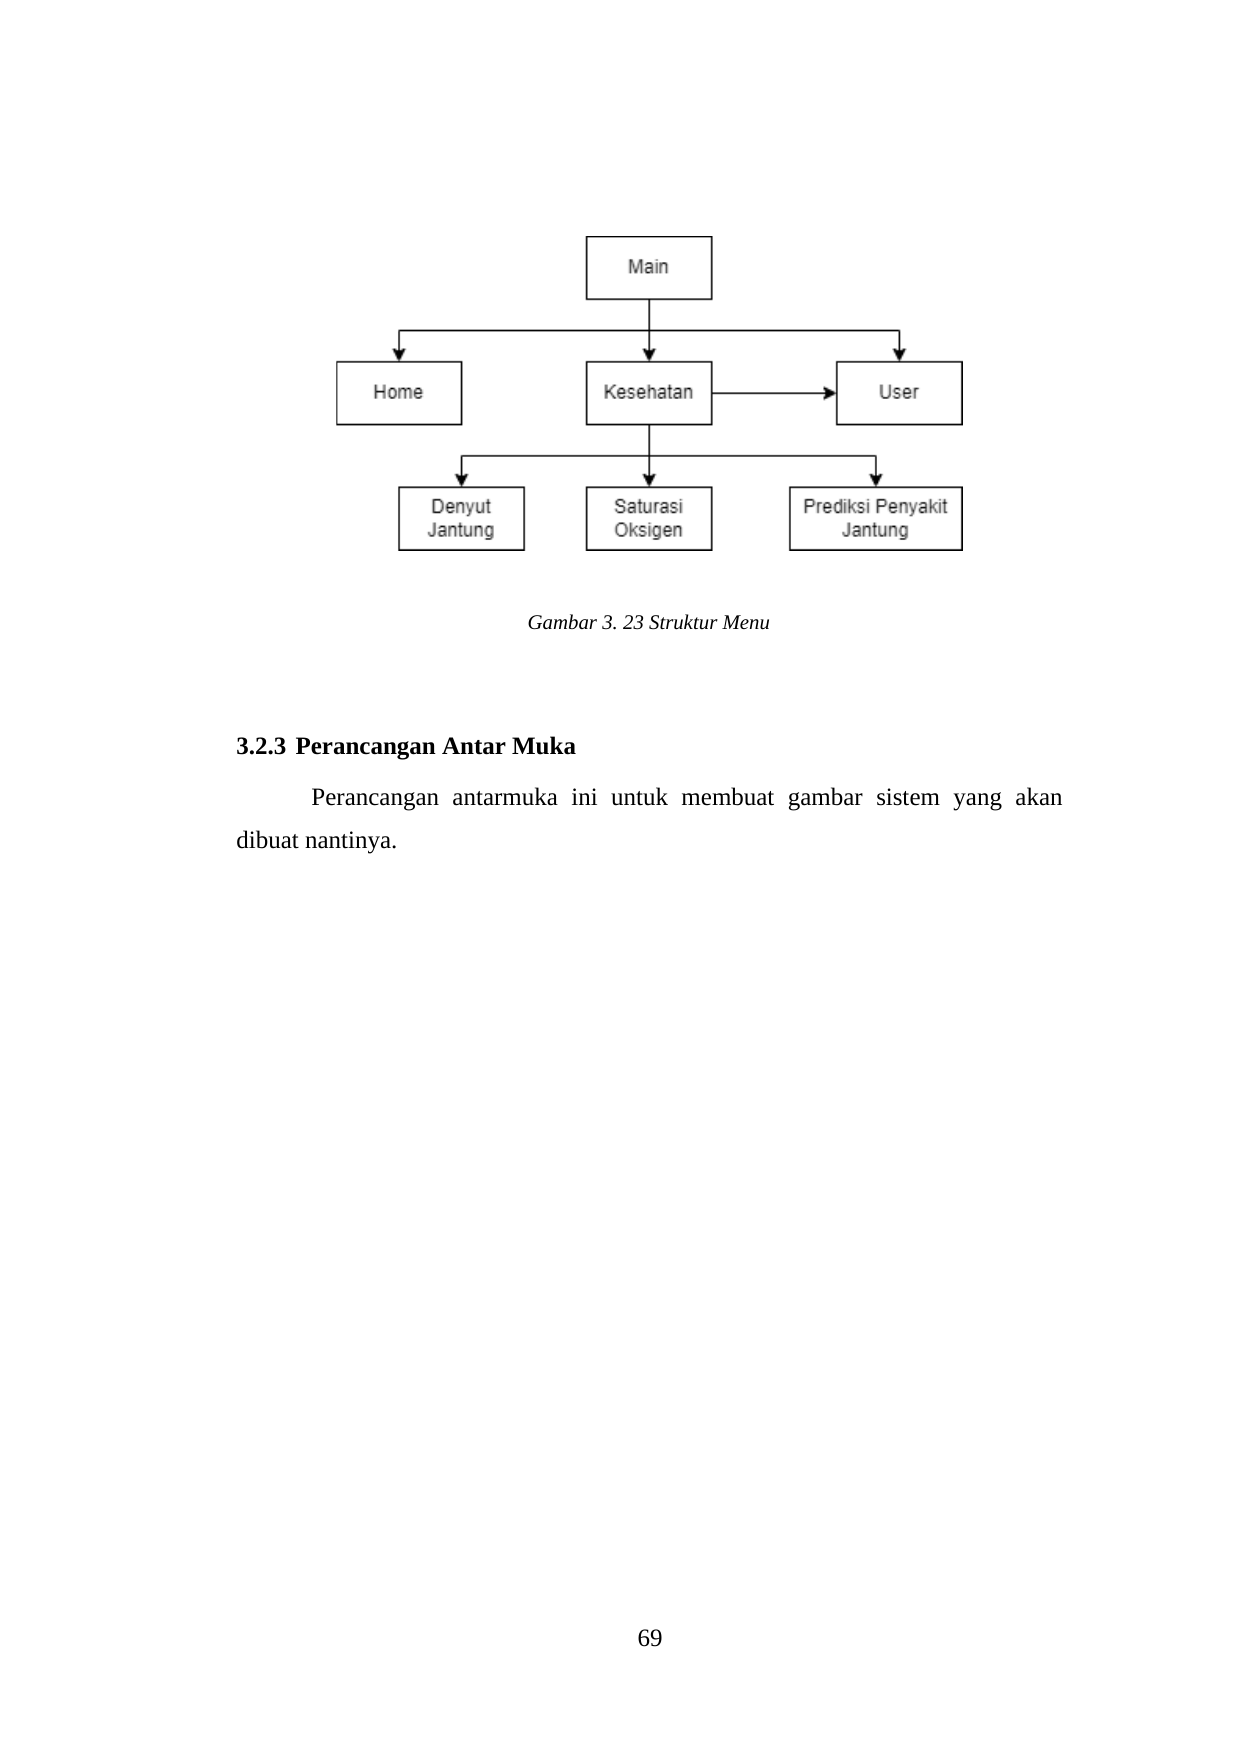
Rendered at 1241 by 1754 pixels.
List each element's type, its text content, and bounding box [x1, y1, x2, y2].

text Gambar 3. 23 Struktur Menu [236, 609, 1063, 634]
subtitle Perancangan Antar Muka [236, 731, 1063, 760]
text Perancangan antarmuka ini untuk membuat gambar sistem yang akan dibuat nantinya. [236, 782, 1063, 854]
picture [336, 236, 963, 551]
